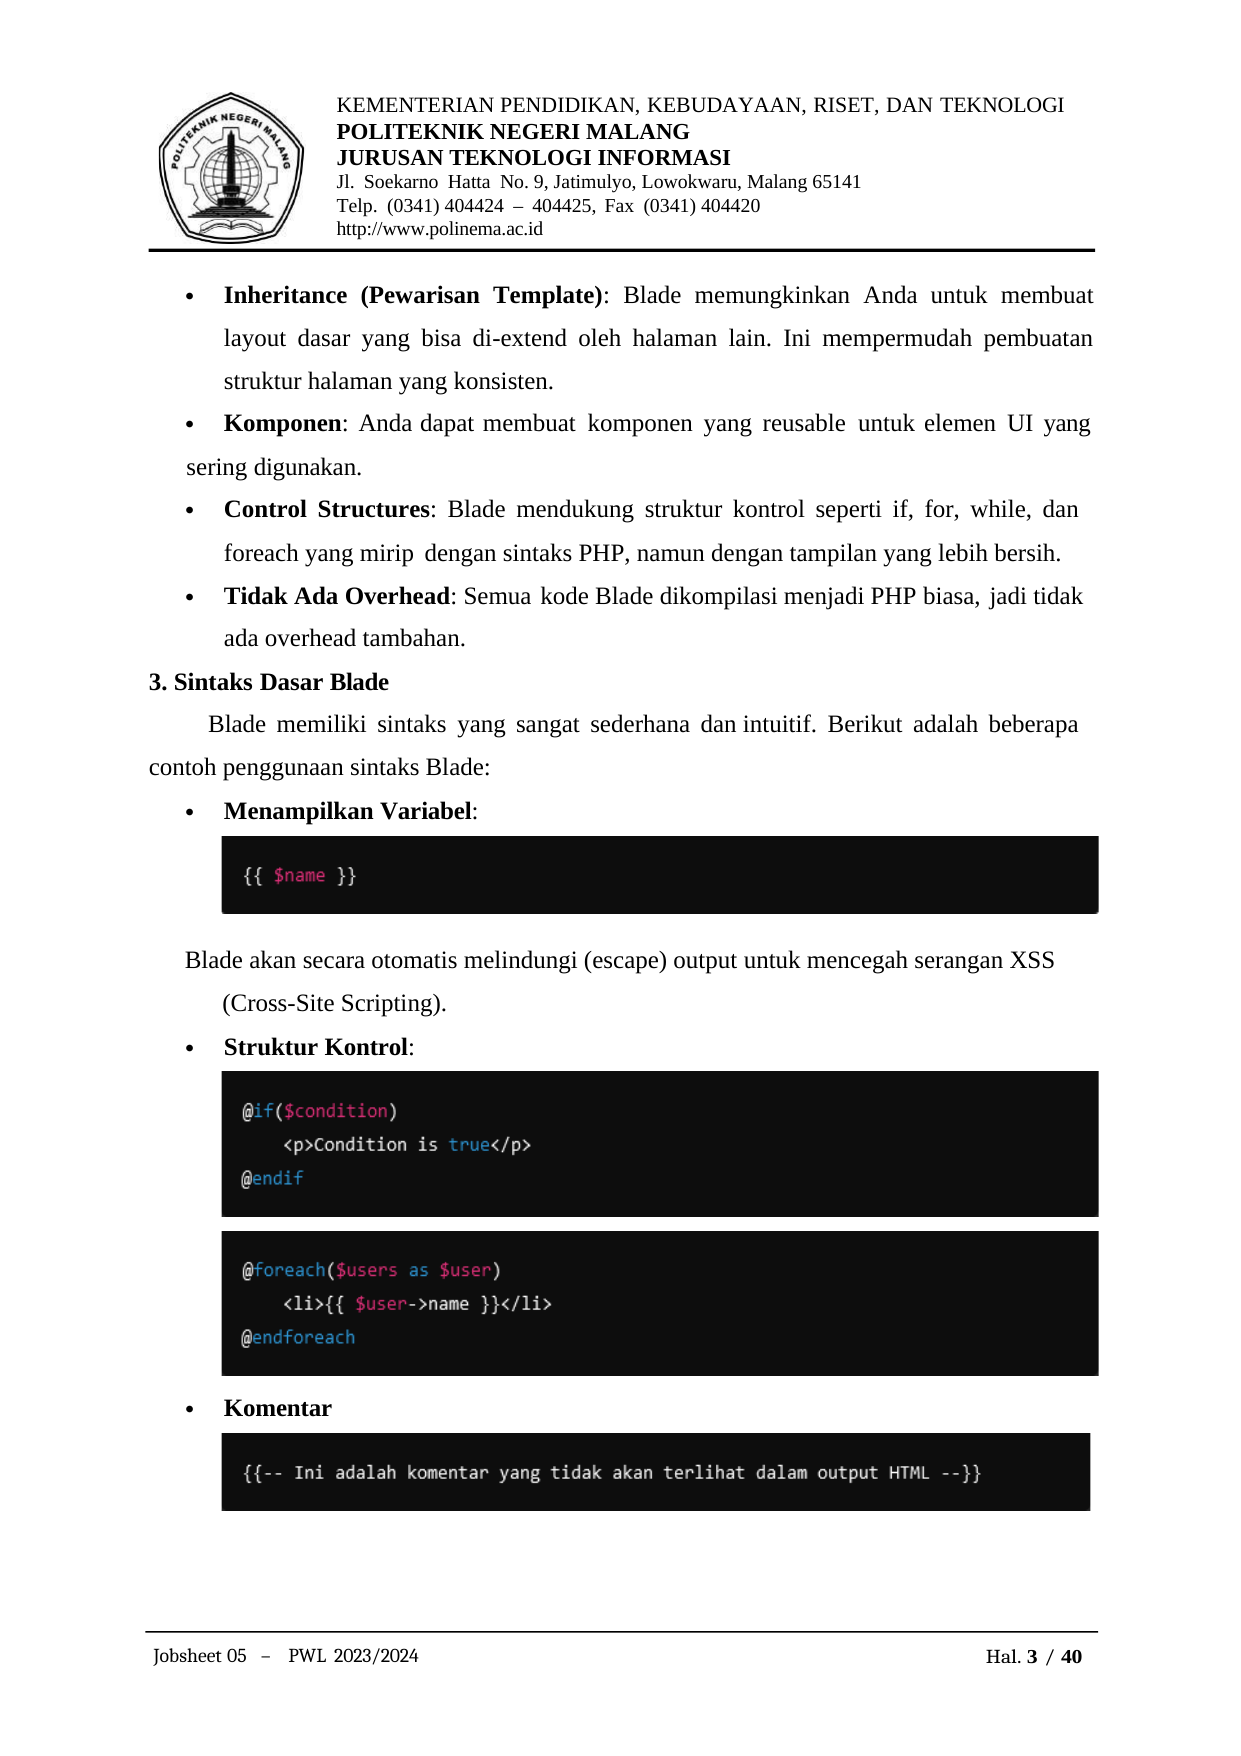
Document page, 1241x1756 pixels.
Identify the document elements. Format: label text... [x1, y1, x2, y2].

subtitle Sintaks Dasar Blade [148, 667, 1107, 695]
list Komponen: Anda dapat membuat komponen yang reusable untuk elemen UI yang [186, 410, 1107, 437]
picture [221, 1433, 1091, 1511]
text sering digunakan. [186, 452, 1107, 481]
list Tidak Ada Overhead: Semua kode Blade dikompilasi menjadi PHP biasa, jadi tidak ada overhead tambahan. [186, 581, 1094, 652]
list Control Structures: Blade mendukung struktur kontrol seperti if, for, while, dan foreach yang mirip dengan sintaks PHP, namun dengan tampilan yang lebih bersih. [186, 494, 1093, 567]
picture [221, 1071, 1099, 1217]
picture [221, 1231, 1099, 1246]
subtitle Menampilkan Variabel: [186, 796, 1107, 824]
text Blade memiliki sintaks yang sangat sederhana dan intuitif. Berikut adalah beberapa contoh penggunaan sintaks Blade: [148, 709, 1107, 781]
list Inheritance (Pewarisan Template): Blade memungkinkan Anda untuk membuat layout dasar yang bisa di-extend oleh halaman lain. Ini mempermudah pembuatan struktur halaman yang konsisten. [186, 280, 1094, 395]
list Komentar [186, 1246, 1107, 1422]
subtitle Struktur Kontrol: [186, 1032, 1107, 1061]
picture [221, 836, 1099, 914]
picture [158, 92, 306, 244]
